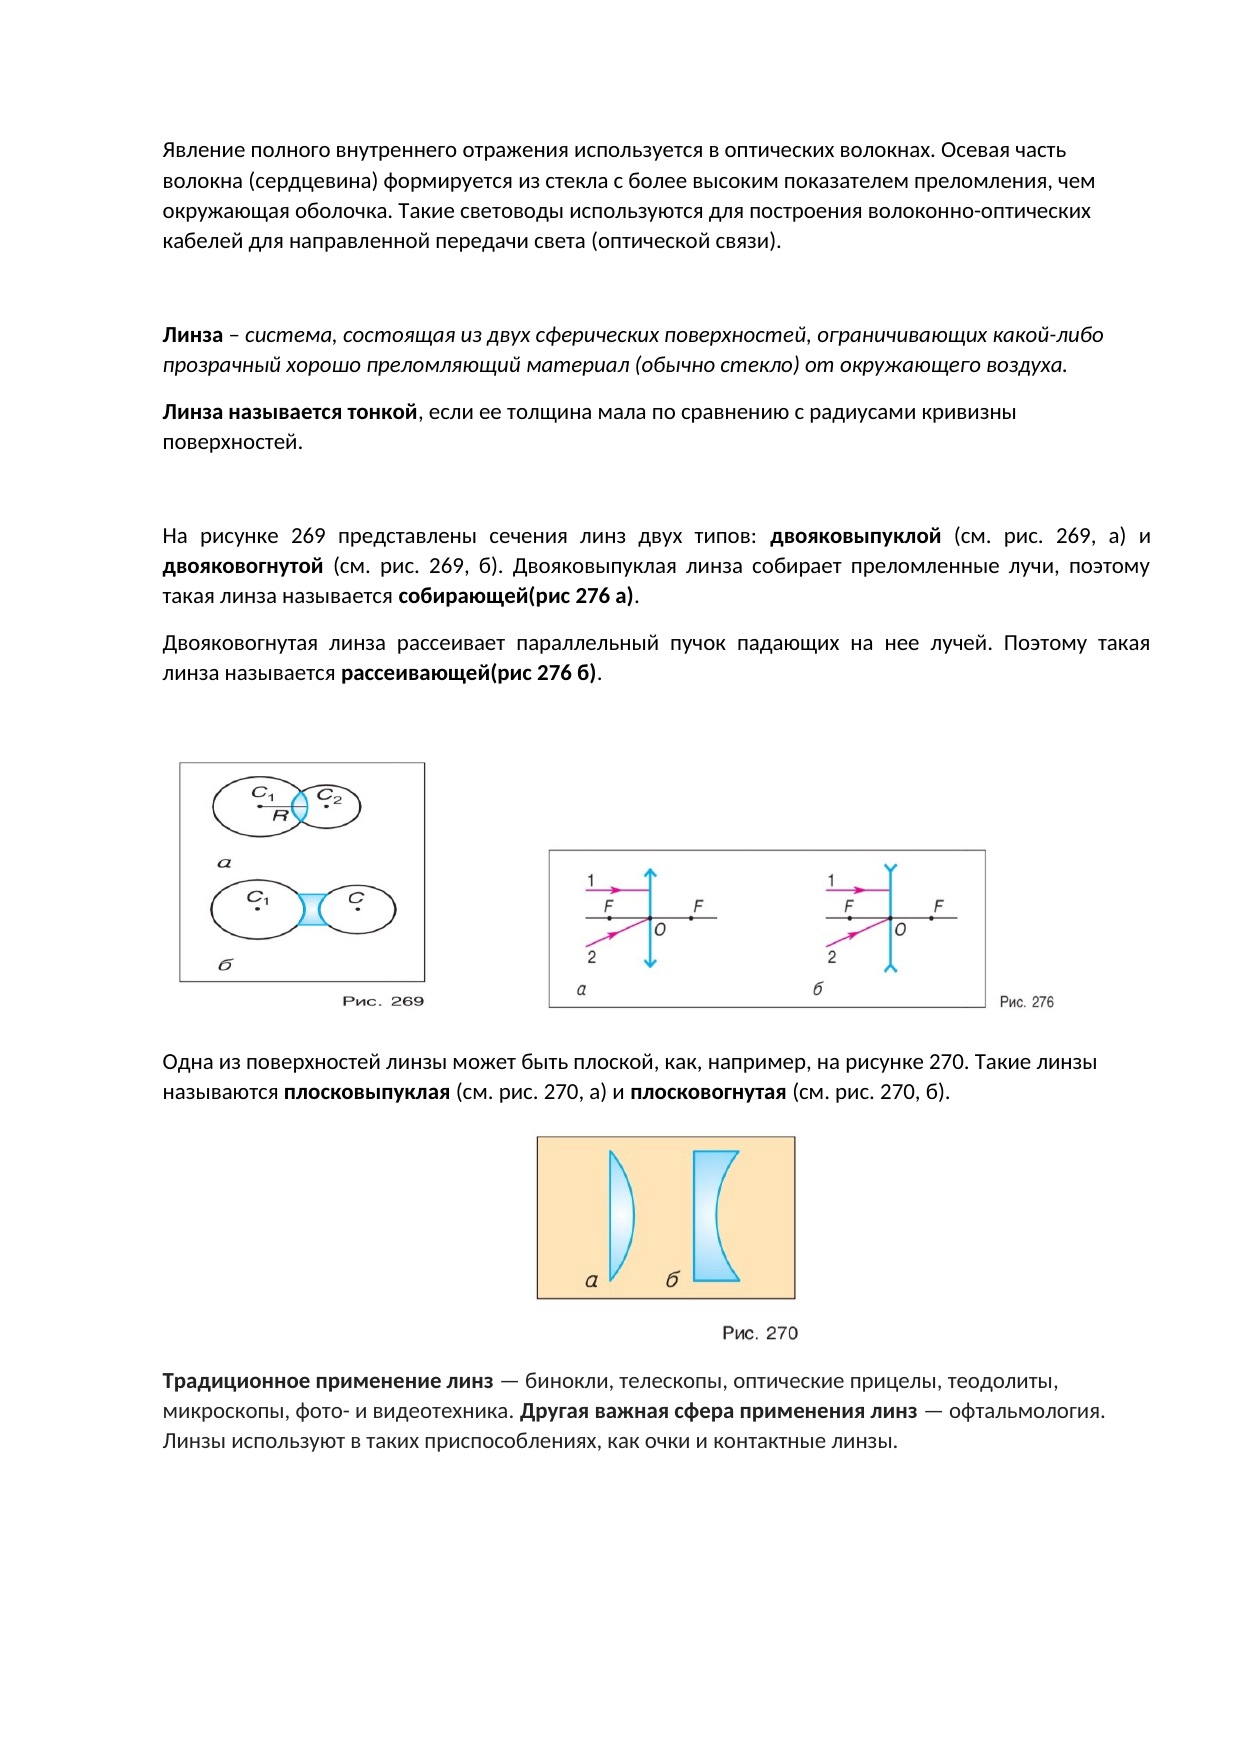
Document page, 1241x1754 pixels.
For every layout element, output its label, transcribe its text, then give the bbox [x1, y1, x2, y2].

picture [162, 752, 478, 1028]
picture [482, 813, 1111, 1028]
text Явление полного внутреннего отражения используется в оптических волокнах. Осевая часть волокна (сердцевина) формируется из стекла с более высоким показателем преломления, чем окружающая оболочка. Такие световоды используются для построения волоконно-оптических кабелей для направленной передачи света (оптической связи). [162, 136, 1152, 254]
text Одна из поверхностей линзы может быть плоской, как, например, на рисунке 270. Такие линзы называются плосковыпуклая (см. рис. 270, а) и плосковогнутая (см. рис. 270, б). [162, 1047, 1152, 1105]
text Линза называется тонкой, если ее толщина мала по сравнению с радиусами кривизны поверхностей. [162, 397, 1152, 455]
text На рисунке 269 представлены сечения линз двух типов: двояковыпуклой (см. рис. 269, а) и двояковогнутой (см. рис. 269, б). Двояковыпуклая линза собирает преломленные лучи, поэтому такая линза называется собирающей(рис 276 а). [162, 521, 1152, 609]
text Традиционное применение линз — бинокли, телескопы, оптические прицелы, теодолиты, микроскопы, фото- и видеотехника. Другая важная сфера применения линз — офтальмология. Линзы используют в таких приспособлениях, как очки и контактные линзы. [162, 1366, 1152, 1454]
picture [498, 1123, 816, 1347]
text Двояковогнутая линза рассеивает параллельный пучок падающих на нее лучей. Поэтому такая линза называется рассеивающей(рис 276 б). [162, 628, 1152, 686]
text Линза – система, состоящая из двух сферических поверхностей, ограничивающих какой-либо прозрачный хорошо преломляющий материал (обычно стекло) от окружающего воздуха. [162, 320, 1152, 378]
